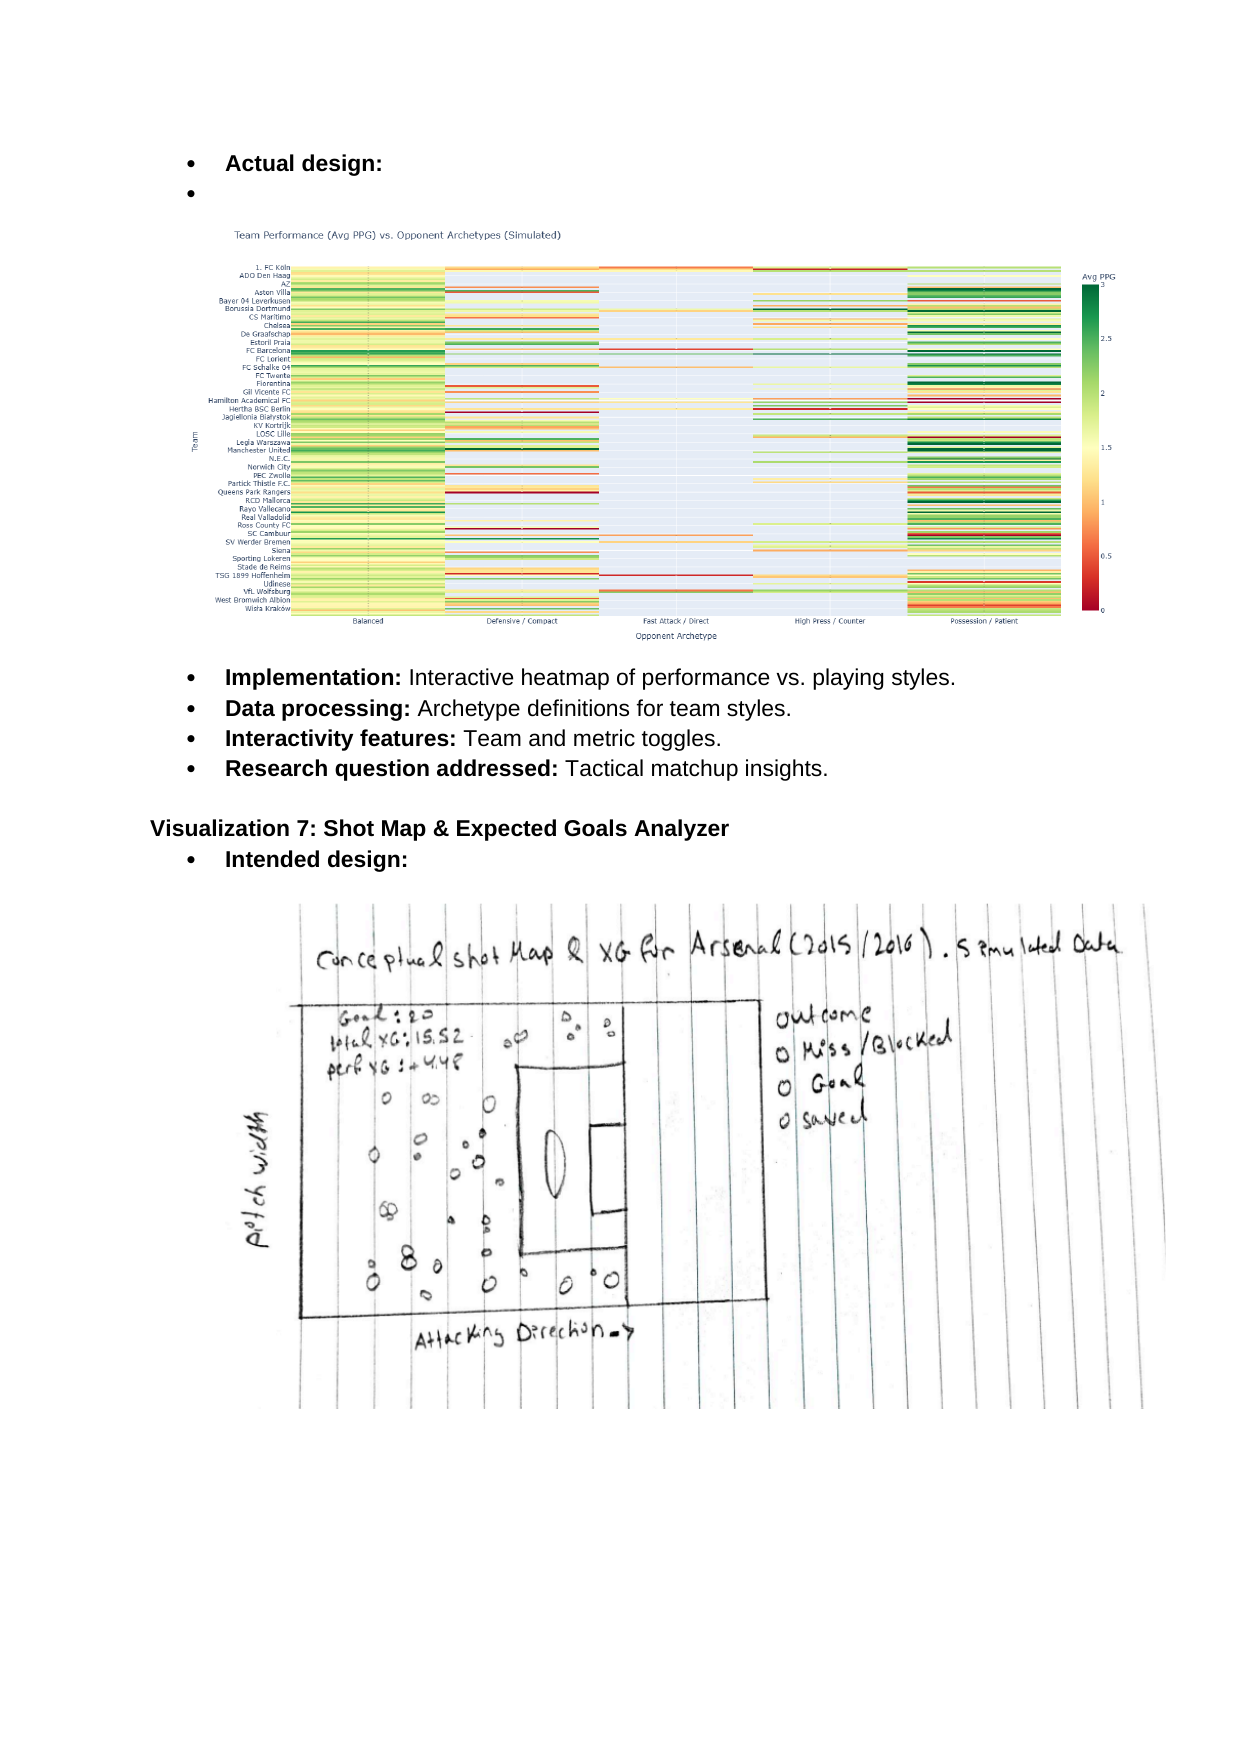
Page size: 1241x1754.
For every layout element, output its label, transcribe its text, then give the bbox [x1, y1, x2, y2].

picture [187, 210, 1128, 661]
list Actual design: [187, 150, 1090, 176]
picture [225, 875, 1166, 1409]
list Data processing: Archetype definitions for team styles. [187, 694, 1090, 721]
list Research question addressed: Tactical matchup insights. [187, 755, 1090, 781]
text Visualization 7: Shot Map & Expected Goals Analyzer [150, 815, 1090, 842]
list Interactivity features: Team and metric toggles. [187, 725, 1090, 751]
list Implementation: Interactive heatmap of performance vs. playing styles. [187, 664, 1090, 691]
